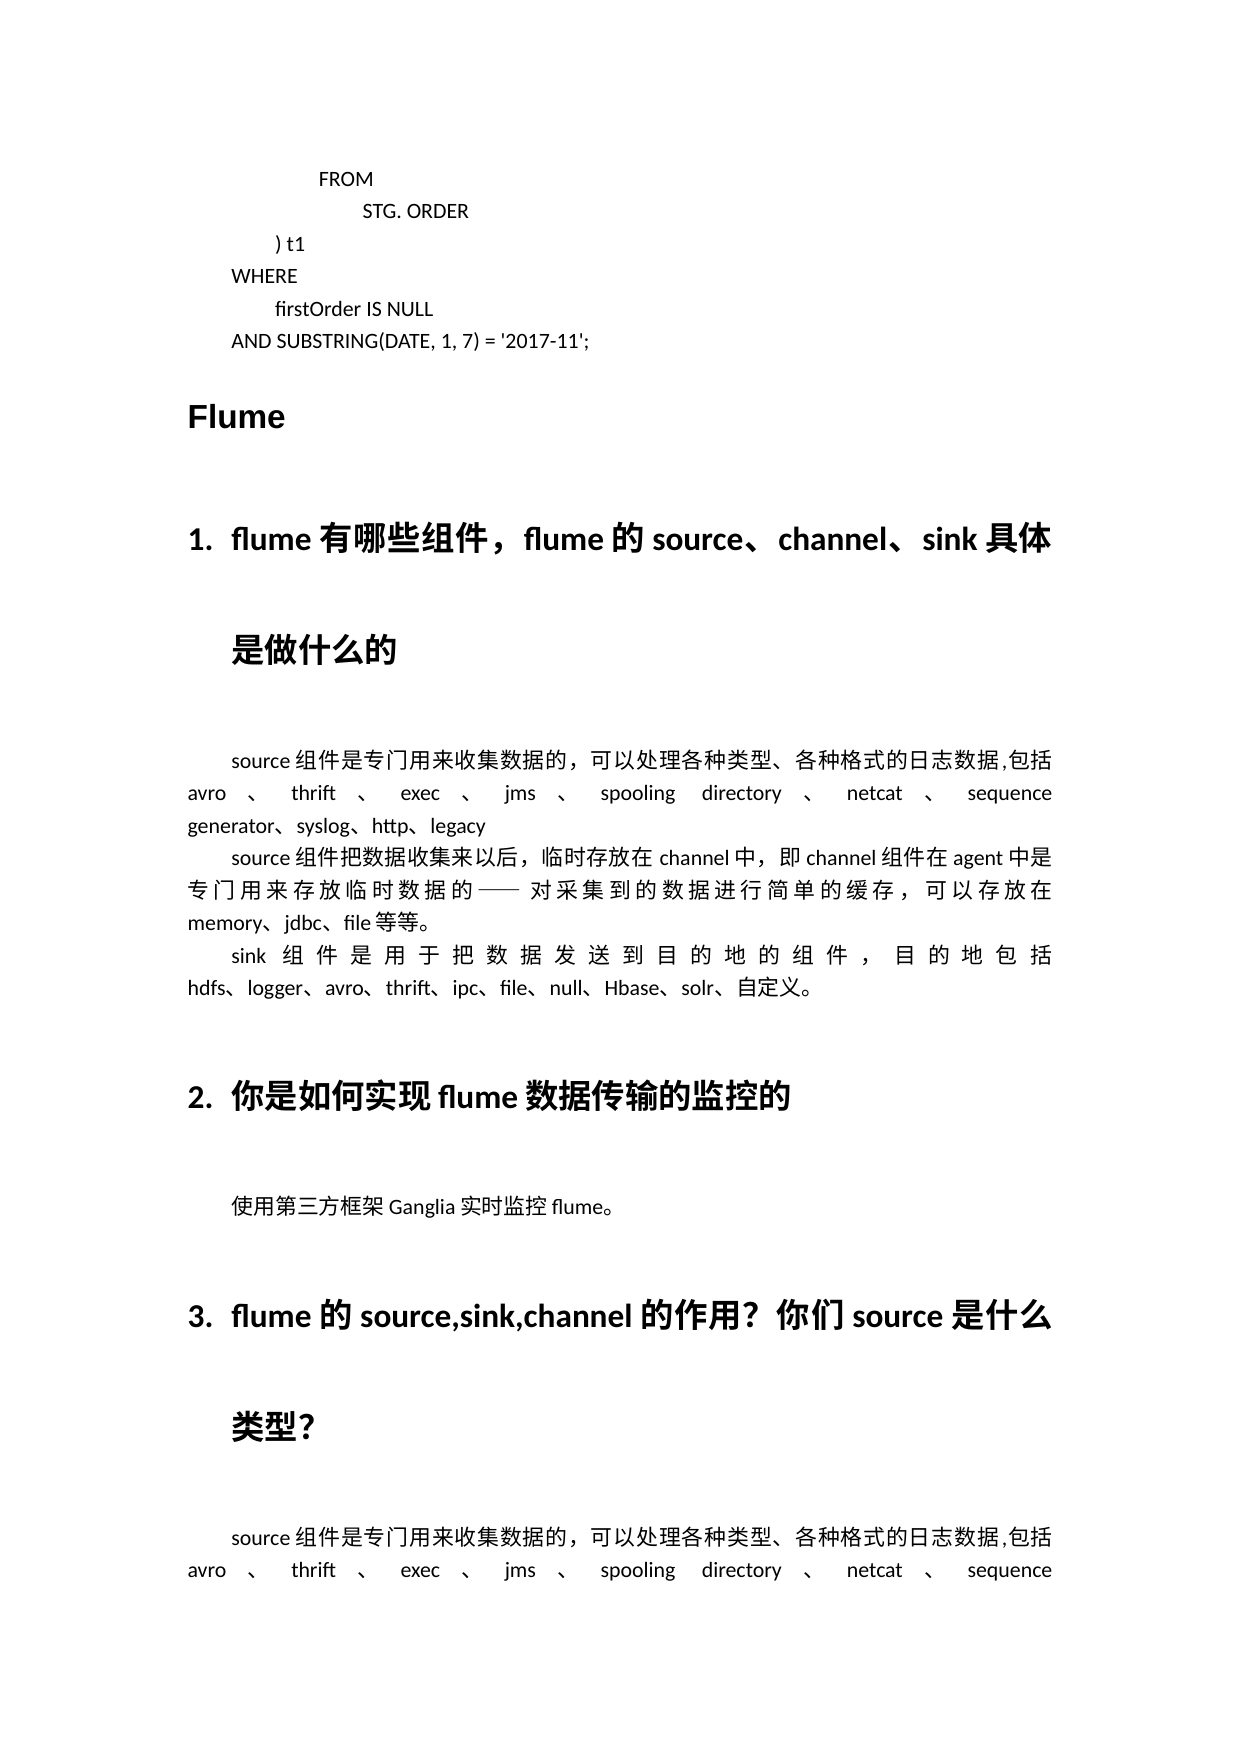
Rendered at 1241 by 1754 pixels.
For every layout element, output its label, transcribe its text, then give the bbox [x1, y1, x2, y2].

subtitle 你是如何实现flume数据传输的监控的 [187, 1062, 1053, 1127]
text STG. ORDER [231, 194, 1053, 227]
subtitle flume有哪些组件，flume的source、channel、sink具体是做什么的 [187, 504, 1053, 681]
text FROM [231, 162, 1053, 194]
text source组件把数据收集来以后，临时存放在channel中，即channel组件在agent中是专门用来存放临时数据的——对采集到的数据进行简单的缓存，可以存放在memory、jdbc、file等等。 [187, 840, 1053, 937]
text WHERE [231, 259, 1053, 292]
text firstOrder IS NULL [231, 292, 1053, 324]
subtitle flume的source,sink,channel的作用？你们source是什么类型？ [187, 1281, 1053, 1457]
text source组件是专门用来收集数据的，可以处理各种类型、各种格式的日志数据,包括avro、thrift、exec、jms、spooling directory、netcat、sequence generator、syslog、http、legacy [187, 742, 1053, 840]
subtitle Flume [187, 384, 1053, 449]
text 使用第三方框架Ganglia实时监控flume。 [187, 1189, 1053, 1221]
text sink组件是用于把数据发送到目的地的组件，目的地包括hdfs、logger、avro、thrift、ipc、file、null、Hbase、solr、自定义。 [187, 937, 1053, 1002]
text ) t1 [231, 227, 1053, 259]
text AND SUBSTRING(DATE, 1, 7) = '2017-11'; [231, 324, 1053, 357]
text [187, 1519, 1053, 1584]
